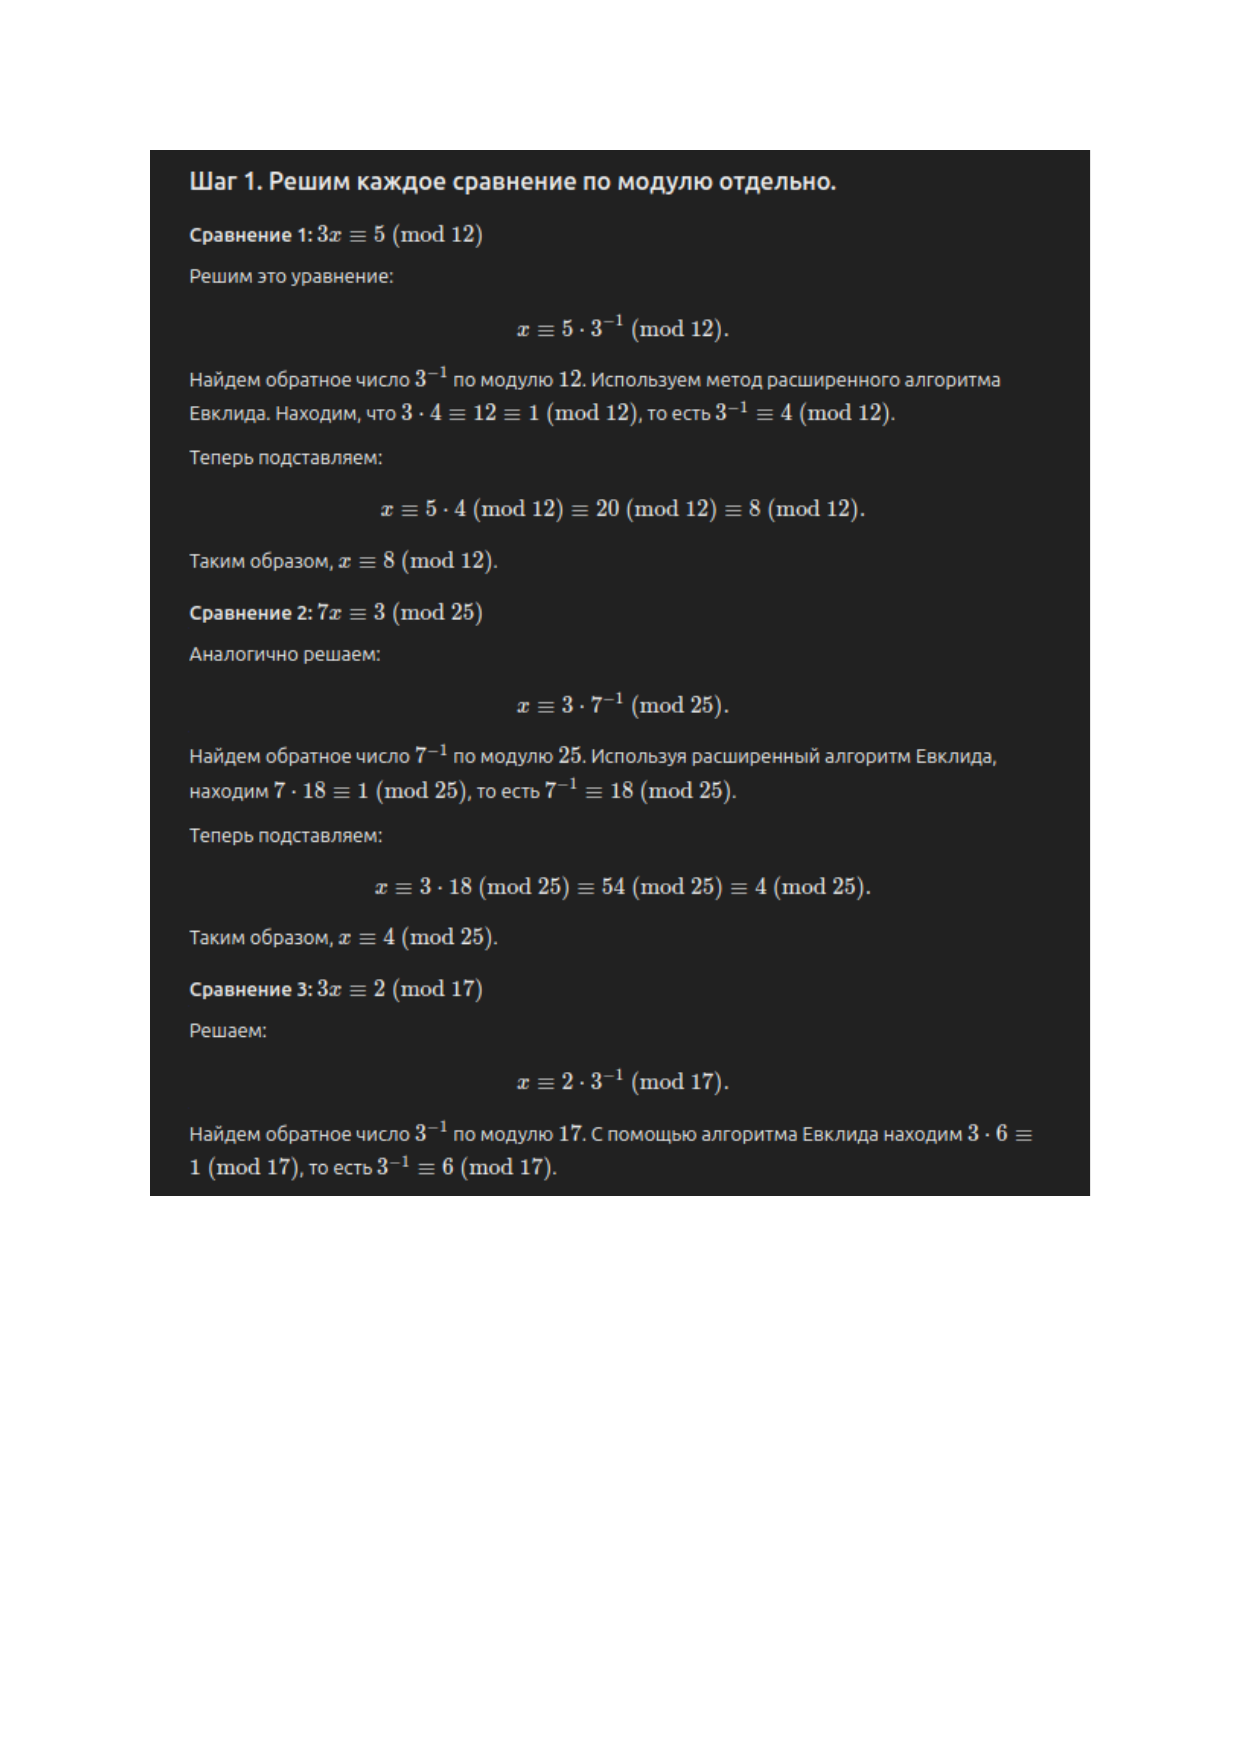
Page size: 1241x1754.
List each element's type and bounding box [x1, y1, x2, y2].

picture [150, 150, 1091, 1196]
